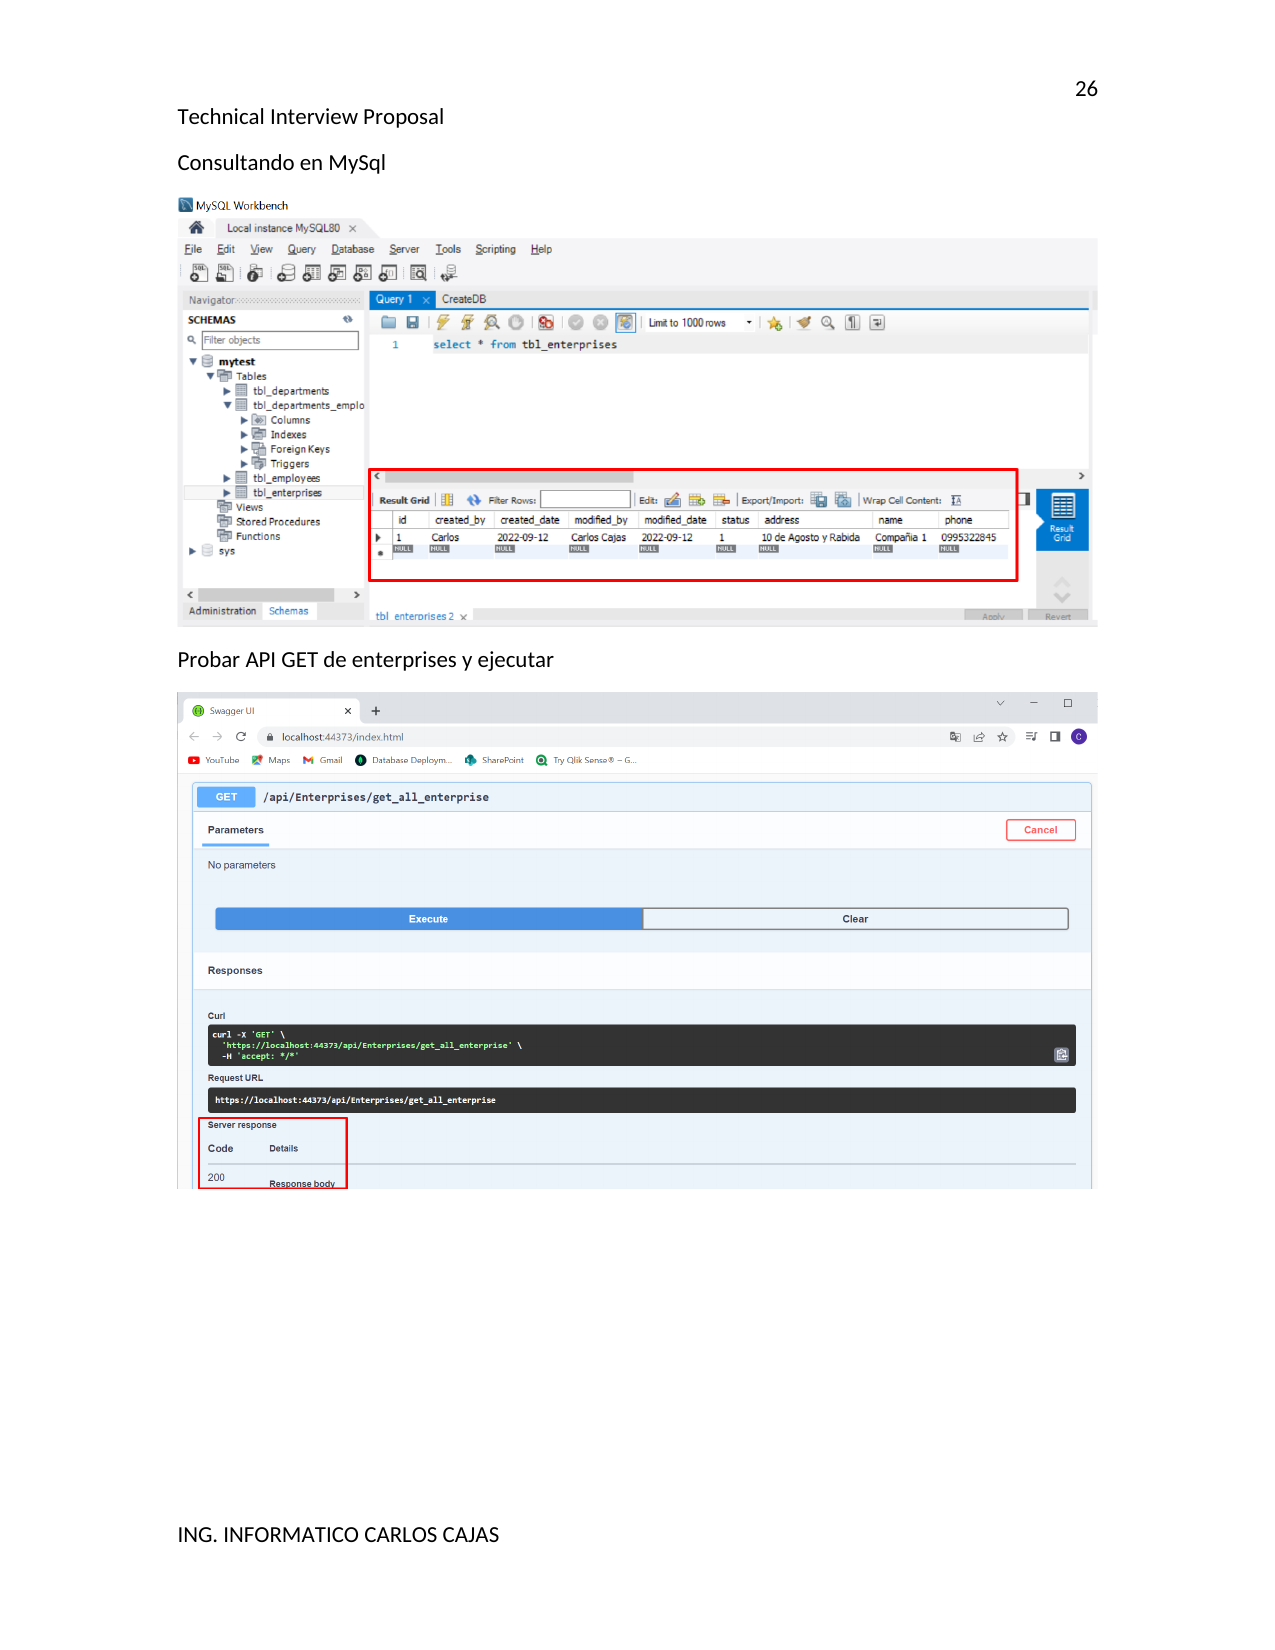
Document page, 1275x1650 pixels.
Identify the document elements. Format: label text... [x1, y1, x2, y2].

text Consultando en MySql [177, 148, 1098, 176]
text Probar API GET de enterprises y ejecutar [177, 646, 1098, 673]
picture [177, 194, 1098, 627]
picture [177, 692, 1098, 1189]
